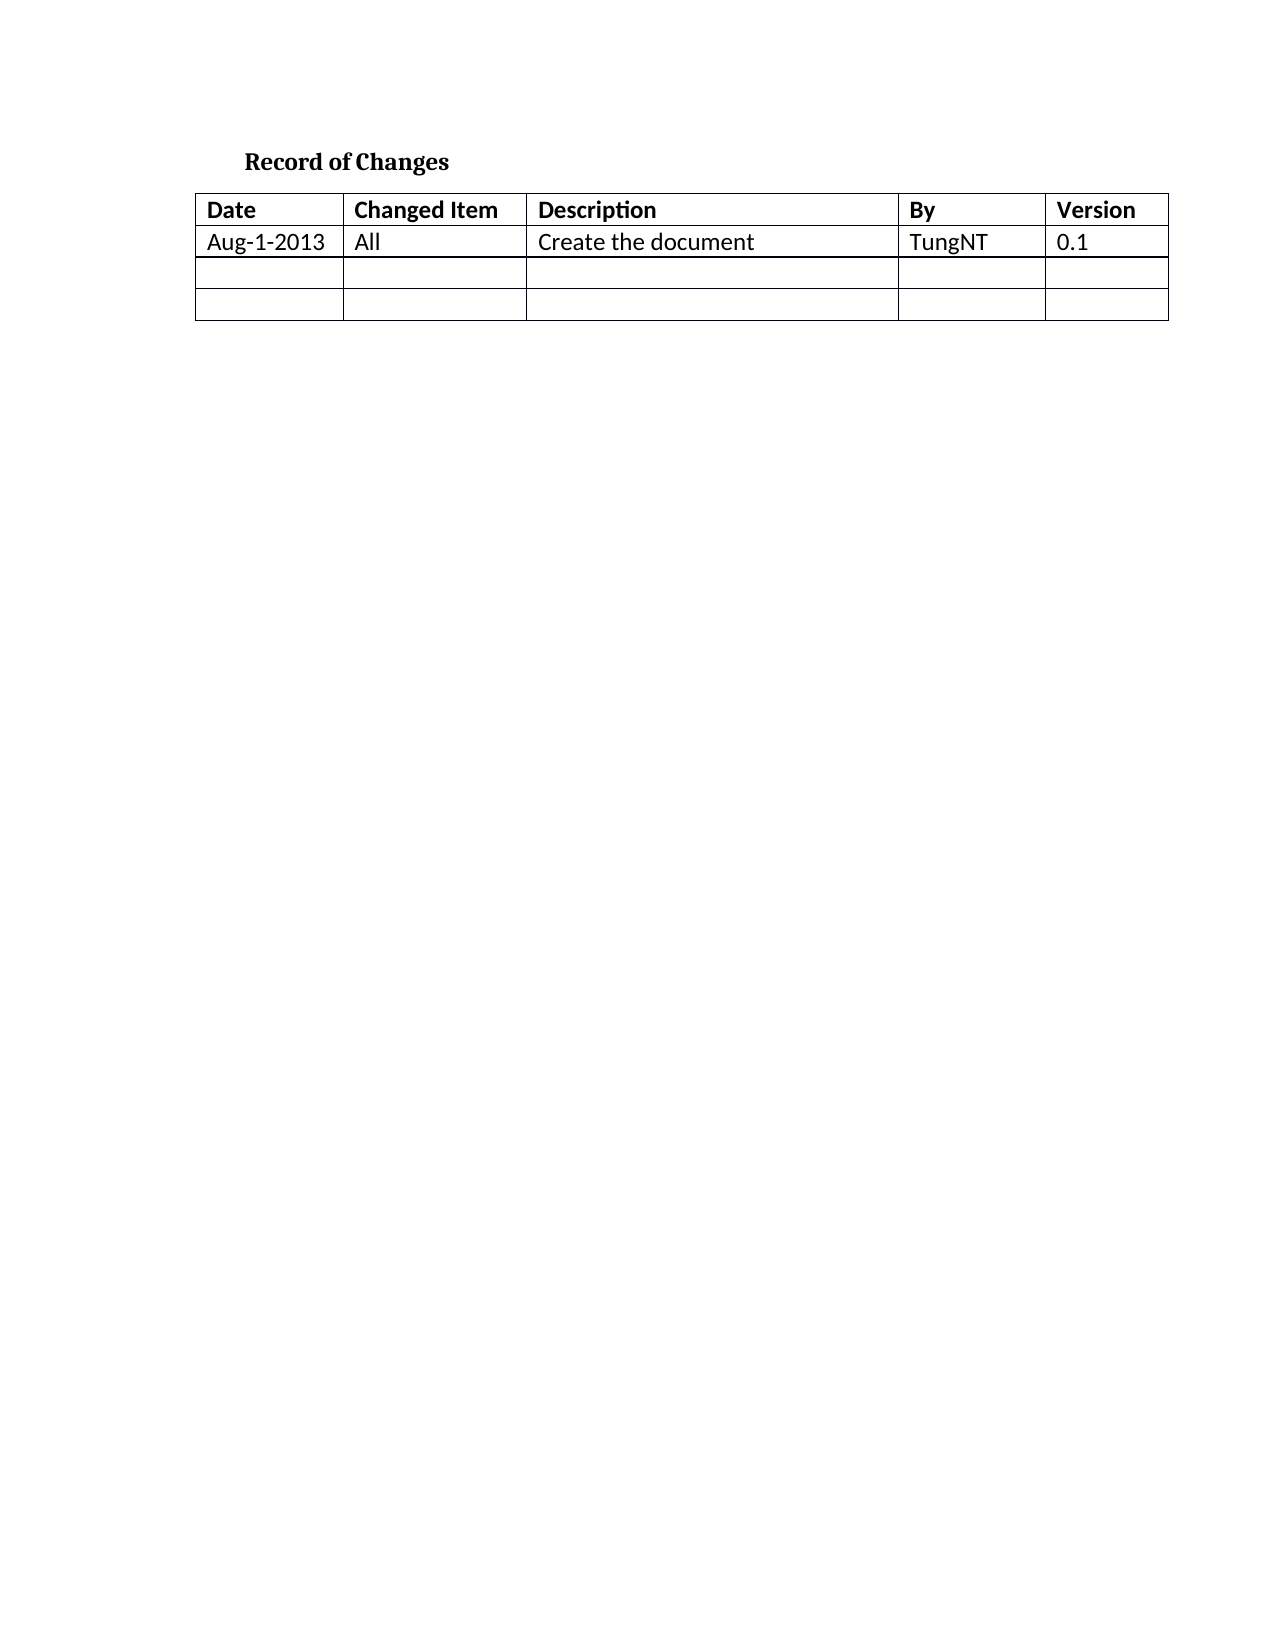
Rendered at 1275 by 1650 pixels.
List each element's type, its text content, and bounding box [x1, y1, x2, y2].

table_cell TungNT [899, 226, 1045, 256]
table_cell Aug-1-2013 [196, 226, 343, 256]
table_cell [1046, 289, 1168, 319]
table_cell [196, 258, 343, 288]
table_cell All [344, 226, 526, 256]
table_header Date [196, 194, 343, 225]
table_header Version [1046, 194, 1168, 225]
table_cell Create the document [527, 226, 898, 256]
table_header By [899, 194, 1045, 225]
table_header Changed Item [344, 194, 526, 225]
table_cell 0.1 [1046, 226, 1168, 256]
table_header Description [527, 194, 898, 225]
table_cell [344, 289, 526, 319]
text Record of Changes [244, 148, 1147, 176]
table_cell [196, 289, 343, 319]
table_cell [899, 289, 1045, 319]
table_cell [899, 258, 1045, 288]
table_cell [527, 289, 898, 319]
table_cell [344, 258, 526, 288]
table_cell [1046, 258, 1168, 288]
table_cell [527, 258, 898, 288]
